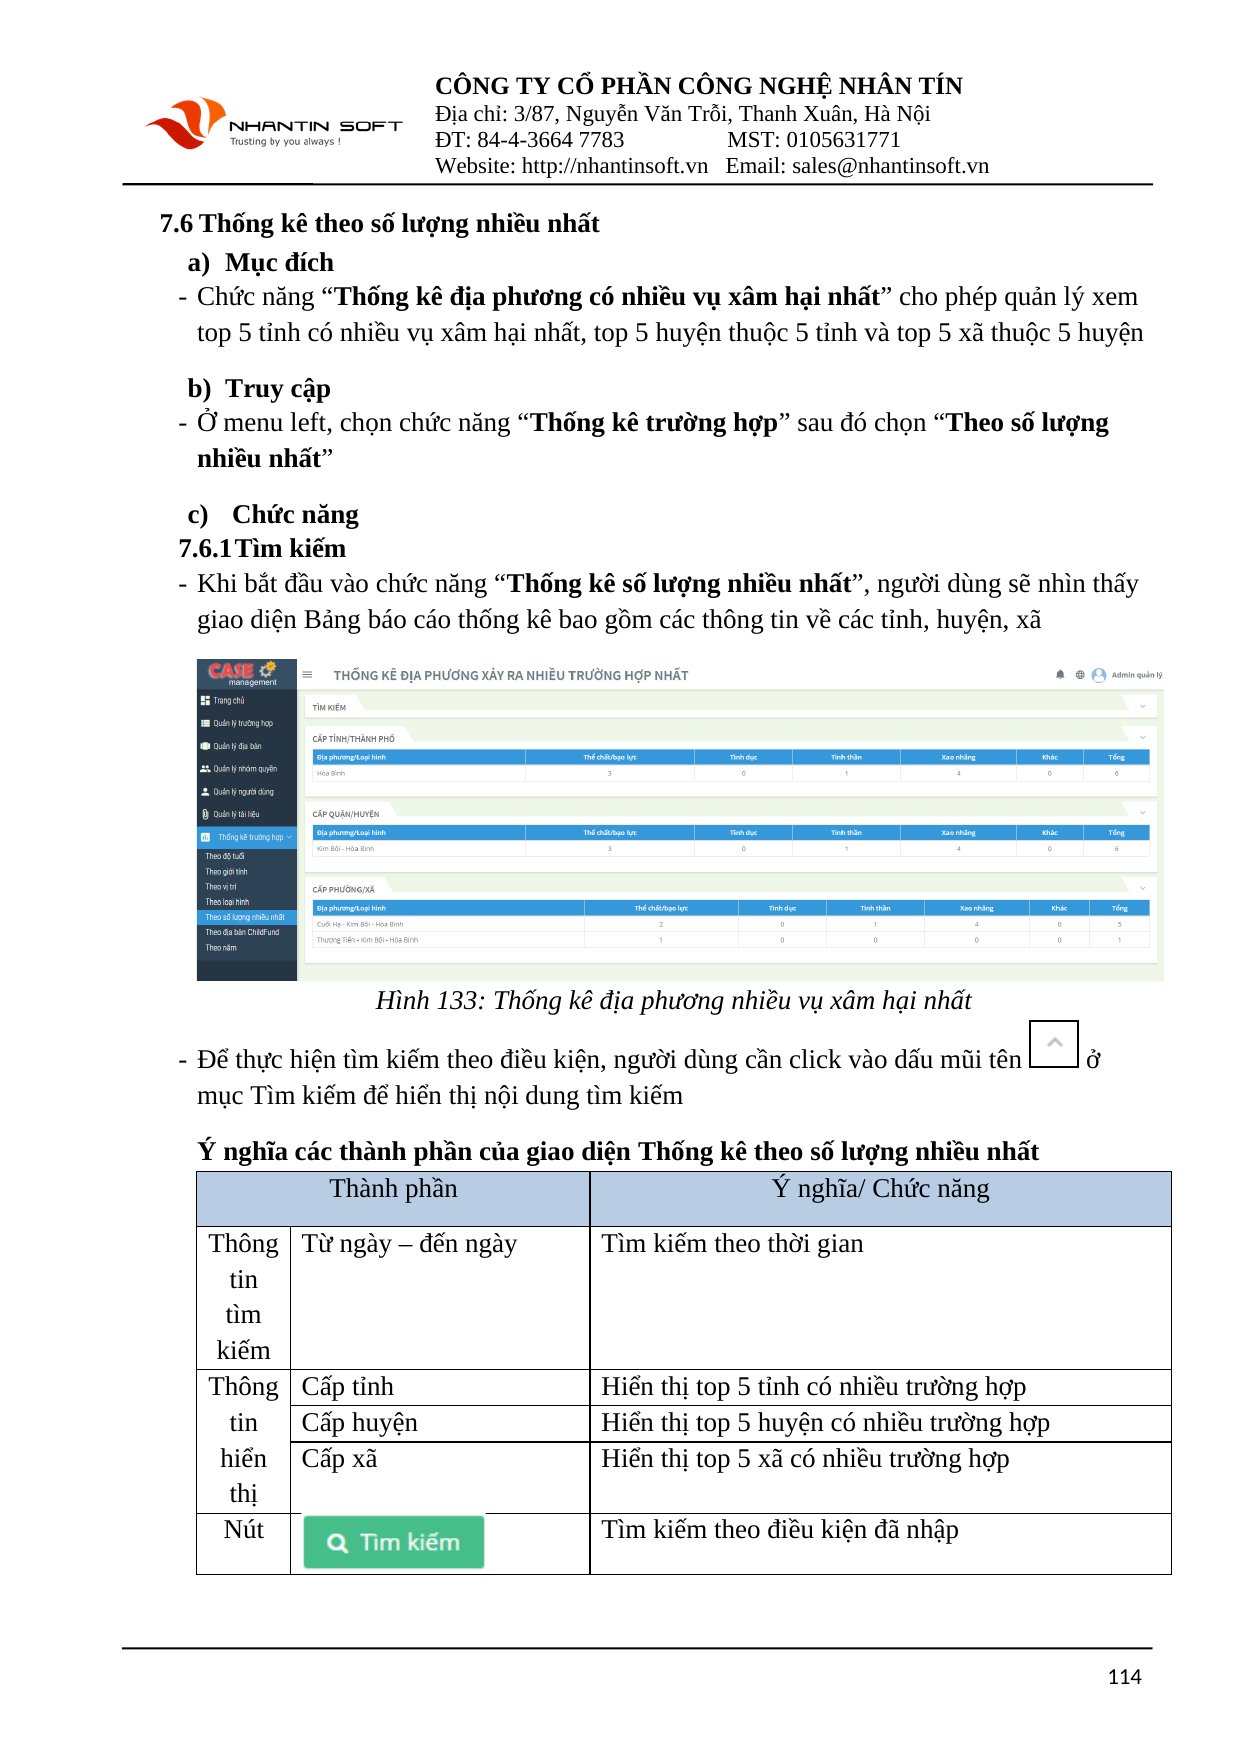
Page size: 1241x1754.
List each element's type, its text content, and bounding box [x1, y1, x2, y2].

subtitle Mục đích [187, 247, 1153, 278]
picture [196, 659, 1164, 981]
subtitle Ý nghĩa các thành phần của giao diện Thống kê theo số lượng nhiều nhất [122, 1135, 1153, 1167]
table_cell Tìm kiếm theo điều kiện đã nhập [591, 1514, 1171, 1574]
subtitle Chức năng [187, 498, 1153, 529]
table_cell Hiển thị top 5 huyện có nhiều trường hợp [591, 1406, 1171, 1441]
picture [133, 70, 413, 176]
picture [1031, 1022, 1077, 1066]
table_header Ý nghĩa/ Chức năng [591, 1172, 1171, 1226]
table_cell Nút chức năng [197, 1514, 290, 1574]
table_cell [291, 1514, 589, 1574]
picture [301, 1513, 486, 1570]
table_cell Cấp tỉnh [291, 1370, 589, 1405]
table_cell Hiển thị top 5 xã có nhiều trường hợp [591, 1443, 1171, 1512]
list Khi bắt đầu vào chức năng “Thống kê số lượng nhiều nhất”, người dùng sẽ nhìn thấy giao diện Bảng báo cáo thống kê bao gồm các thông tin về các tỉnh, huyện, xã [178, 567, 1153, 634]
subtitle Thống kê theo số lượng nhiều nhất [159, 207, 1153, 238]
table_cell Hiển thị top 5 tỉnh có nhiều trường hợp [591, 1370, 1171, 1405]
subtitle Tìm kiếm [178, 532, 1153, 563]
table_cell Cấp huyện [291, 1406, 589, 1441]
list Ở menu left, chọn chức năng “Thống kê trường hợp” sau đó chọn “Theo số lượng nhiều nhất” [178, 406, 1153, 473]
table_header Thành phần [197, 1172, 589, 1226]
table_cell Thông tin tìm kiếm [197, 1227, 290, 1369]
list Chức năng “Thống kê địa phương có nhiều vụ xâm hại nhất” cho phép quản lý xem top 5 tỉnh có nhiều vụ xâm hại nhất, top 5 huyện thuộc 5 tỉnh và top 5 xã thuộc 5 huyện [178, 280, 1153, 347]
table_cell Từ ngày – đến ngày [291, 1227, 589, 1369]
list Để thực hiện tìm kiếm theo điều kiện, người dùng cần click vào dấu mũi tên ở mục Tìm kiếm để hiển thị nội dung tìm kiếm [178, 1020, 1153, 1110]
table_cell Cấp xã [291, 1443, 589, 1512]
table_cell Tìm kiếm theo thời gian [591, 1227, 1171, 1369]
table_cell Thông tin hiển thị [197, 1370, 290, 1512]
list Hình 133: Thống kê địa phương nhiều vụ xâm hại nhất [197, 984, 1153, 1015]
subtitle Truy cập [187, 372, 1153, 403]
